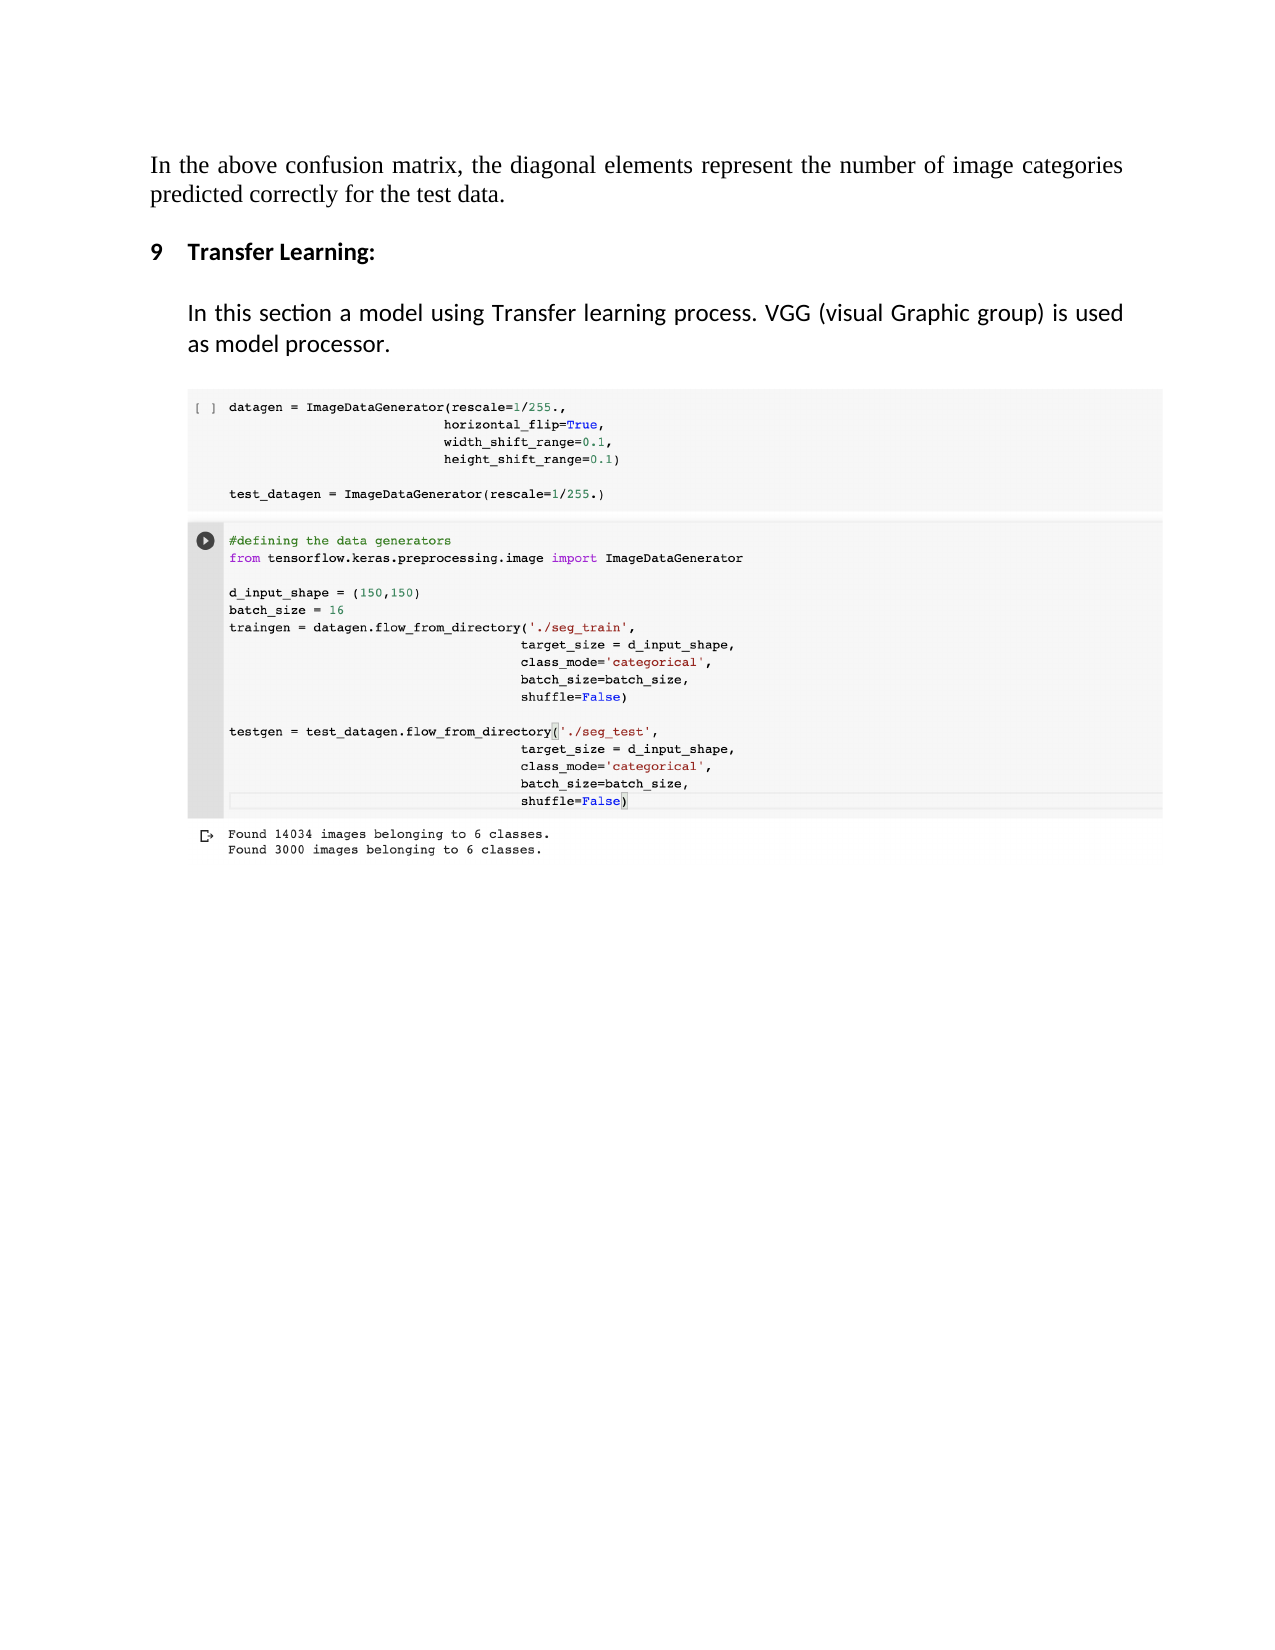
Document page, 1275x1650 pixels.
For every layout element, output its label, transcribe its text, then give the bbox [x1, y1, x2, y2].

list Transfer Learning: [150, 236, 1125, 267]
picture [187, 388, 1163, 865]
list In this section a model using Transfer learning process. VGG (visual Graphic group) is used as model processor. [187, 297, 1125, 358]
text In the above confusion matrix, the diagonal elements represent the number of image categories predicted correctly for the test data. [150, 150, 1125, 207]
